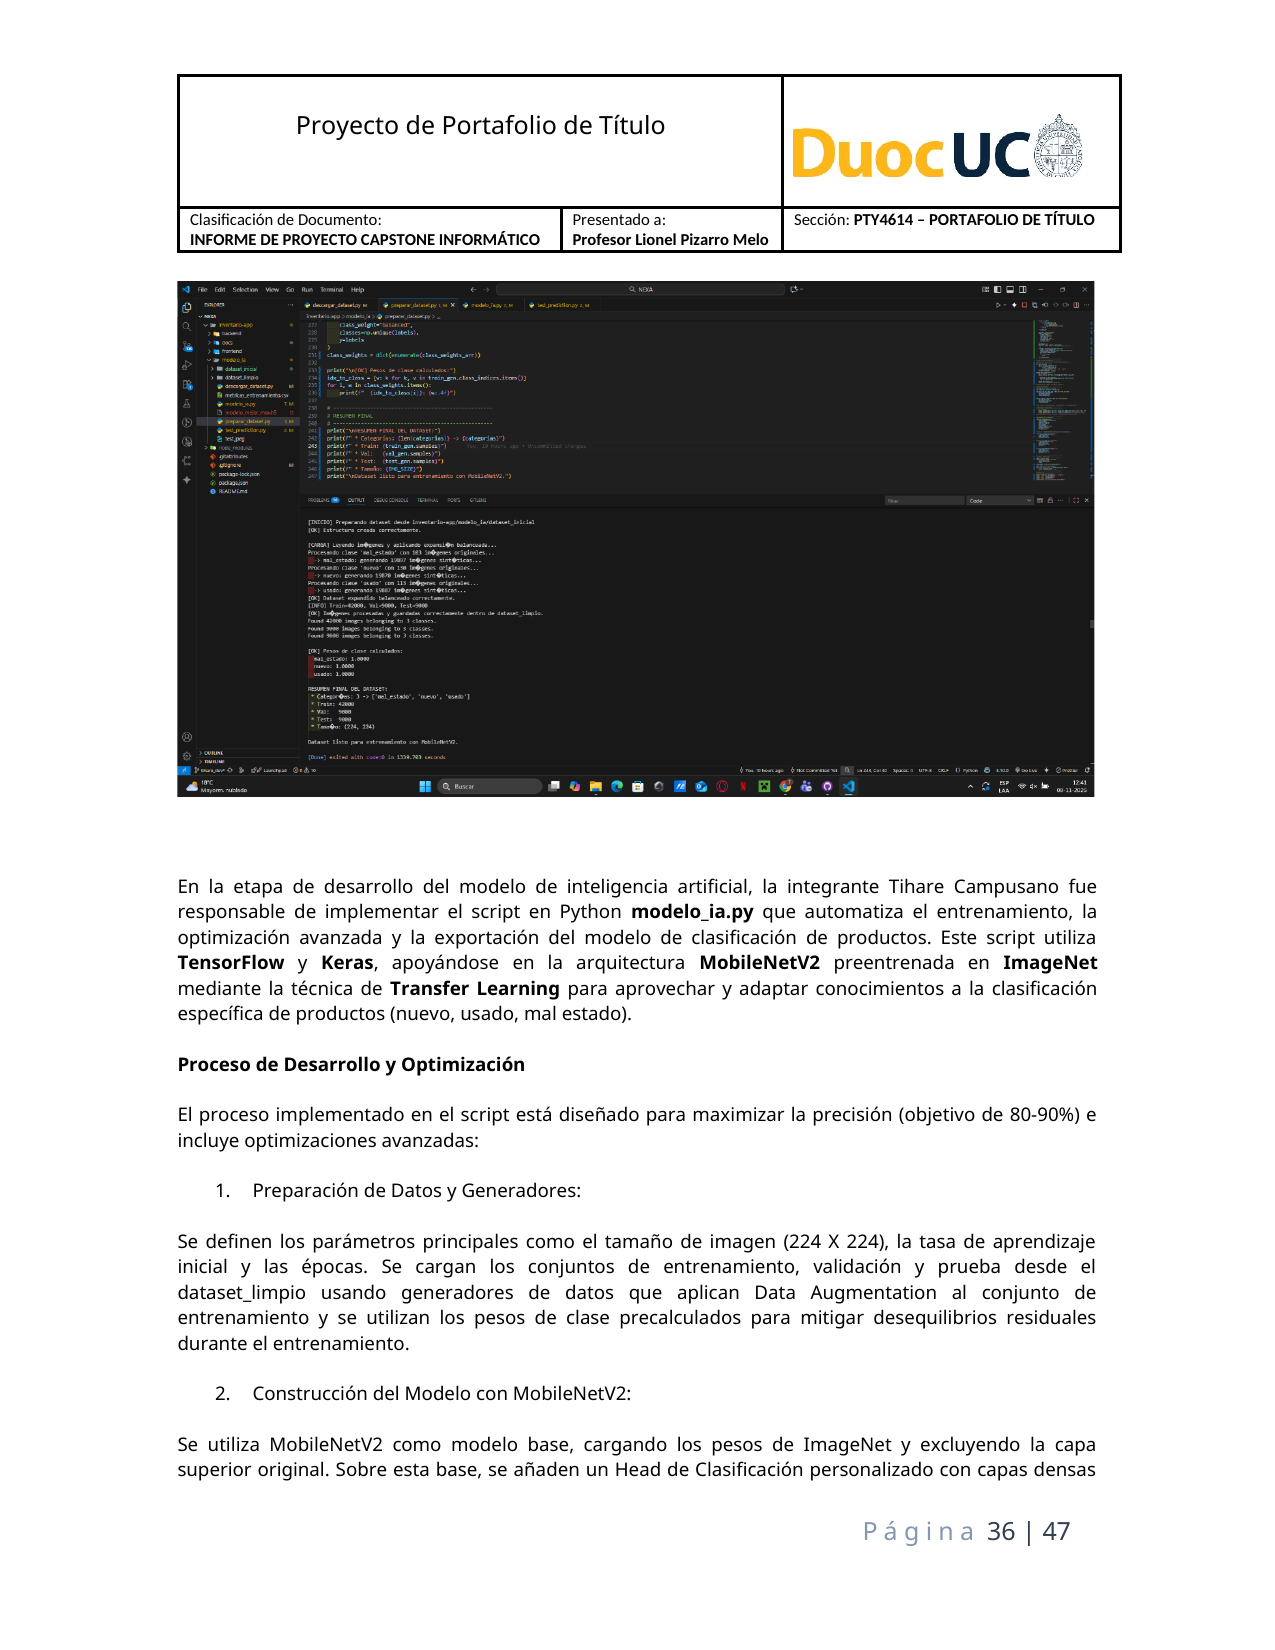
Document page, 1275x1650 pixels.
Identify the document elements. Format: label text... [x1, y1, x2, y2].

text En la etapa de desarrollo del modelo de inteligencia artificial, la integrante Tihare Campusano fue responsable de implementar el script en Python modelo_ia.py que automatiza el entrenamiento, la optimización avanzada y la exportación del modelo de clasificación de productos. Este script utiliza TensorFlow y Keras, apoyándose en la arquitectura MobileNetV2 preentrenada en ImageNet mediante la técnica de Transfer Learning para aprovechar y adaptar conocimientos a la clasificación específica de productos (nuevo, usado, mal estado). [177, 873, 1098, 1026]
picture [791, 113, 1083, 176]
text El proceso implementado en el script está diseñado para maximizar la precisión (objetivo de 80-90%) e incluye optimizaciones avanzadas: [177, 1102, 1098, 1153]
list Preparación de Datos y Generadores: [215, 1178, 1098, 1203]
text Proceso de Desarrollo y Optimización [177, 1051, 1098, 1077]
picture [177, 281, 1095, 797]
list Construcción del Modelo con MobileNetV2: [215, 1381, 1098, 1406]
text Se definen los parámetros principales como el tamaño de imagen (224 X 224), la tasa de aprendizaje inicial y las épocas. Se cargan los conjuntos de entrenamiento, validación y prueba desde el dataset_limpio usando generadores de datos que aplican Data Augmentation al conjunto de entrenamiento y se utilizan los pesos de clase precalculados para mitigar desequilibrios residuales durante el entrenamiento. [177, 1228, 1098, 1356]
